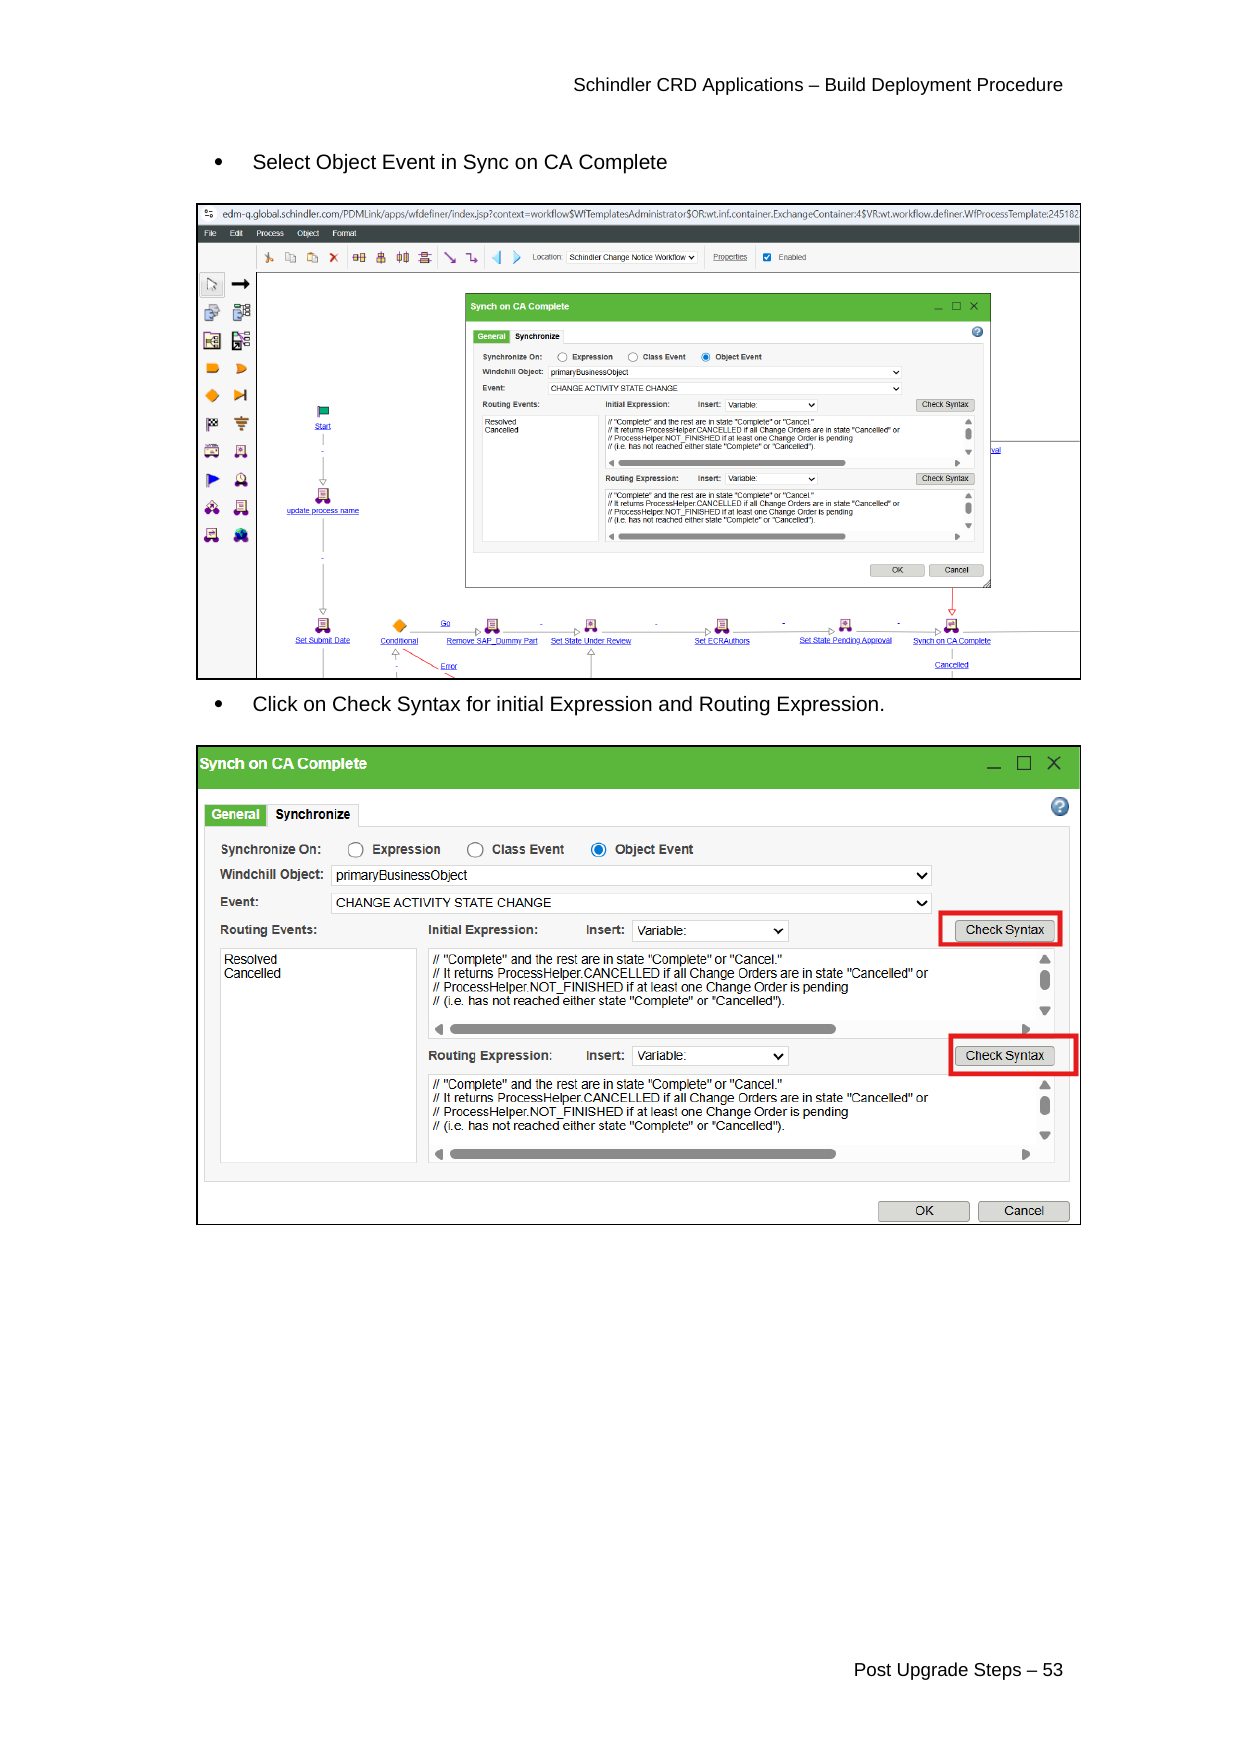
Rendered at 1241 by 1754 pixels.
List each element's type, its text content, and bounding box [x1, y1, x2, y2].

picture [198, 205, 1080, 678]
picture [198, 747, 1080, 1224]
list Click on Check Syntax for initial Expression and Routing Expression. [215, 692, 1063, 716]
list Select Object Event in Sync on CA Complete [215, 150, 1063, 174]
